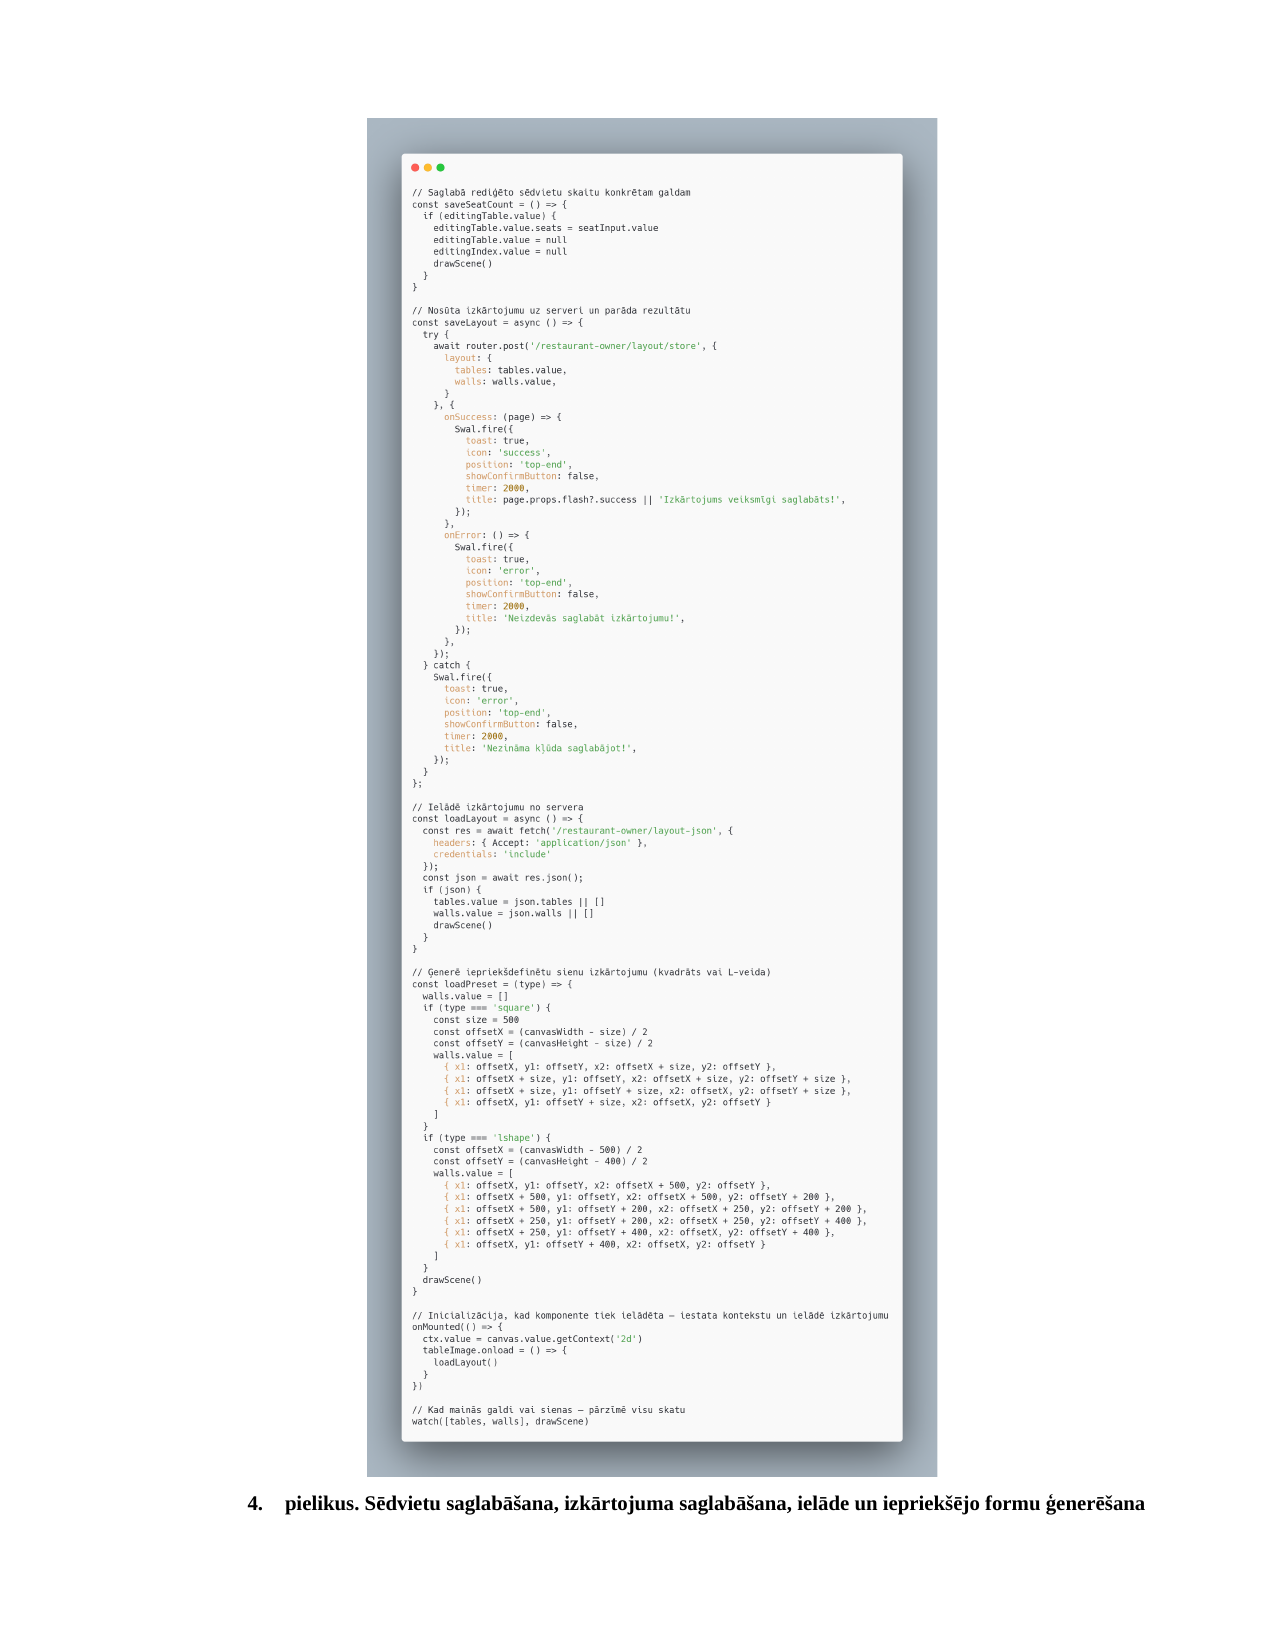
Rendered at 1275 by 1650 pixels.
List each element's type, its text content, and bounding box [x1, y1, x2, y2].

picture [367, 118, 938, 1477]
list pielikus. Sēdvietu saglabāšana, izkārtojuma saglabāšana, ielāde un iepriekšējo formu ģenerēšana [236, 1491, 1157, 1514]
